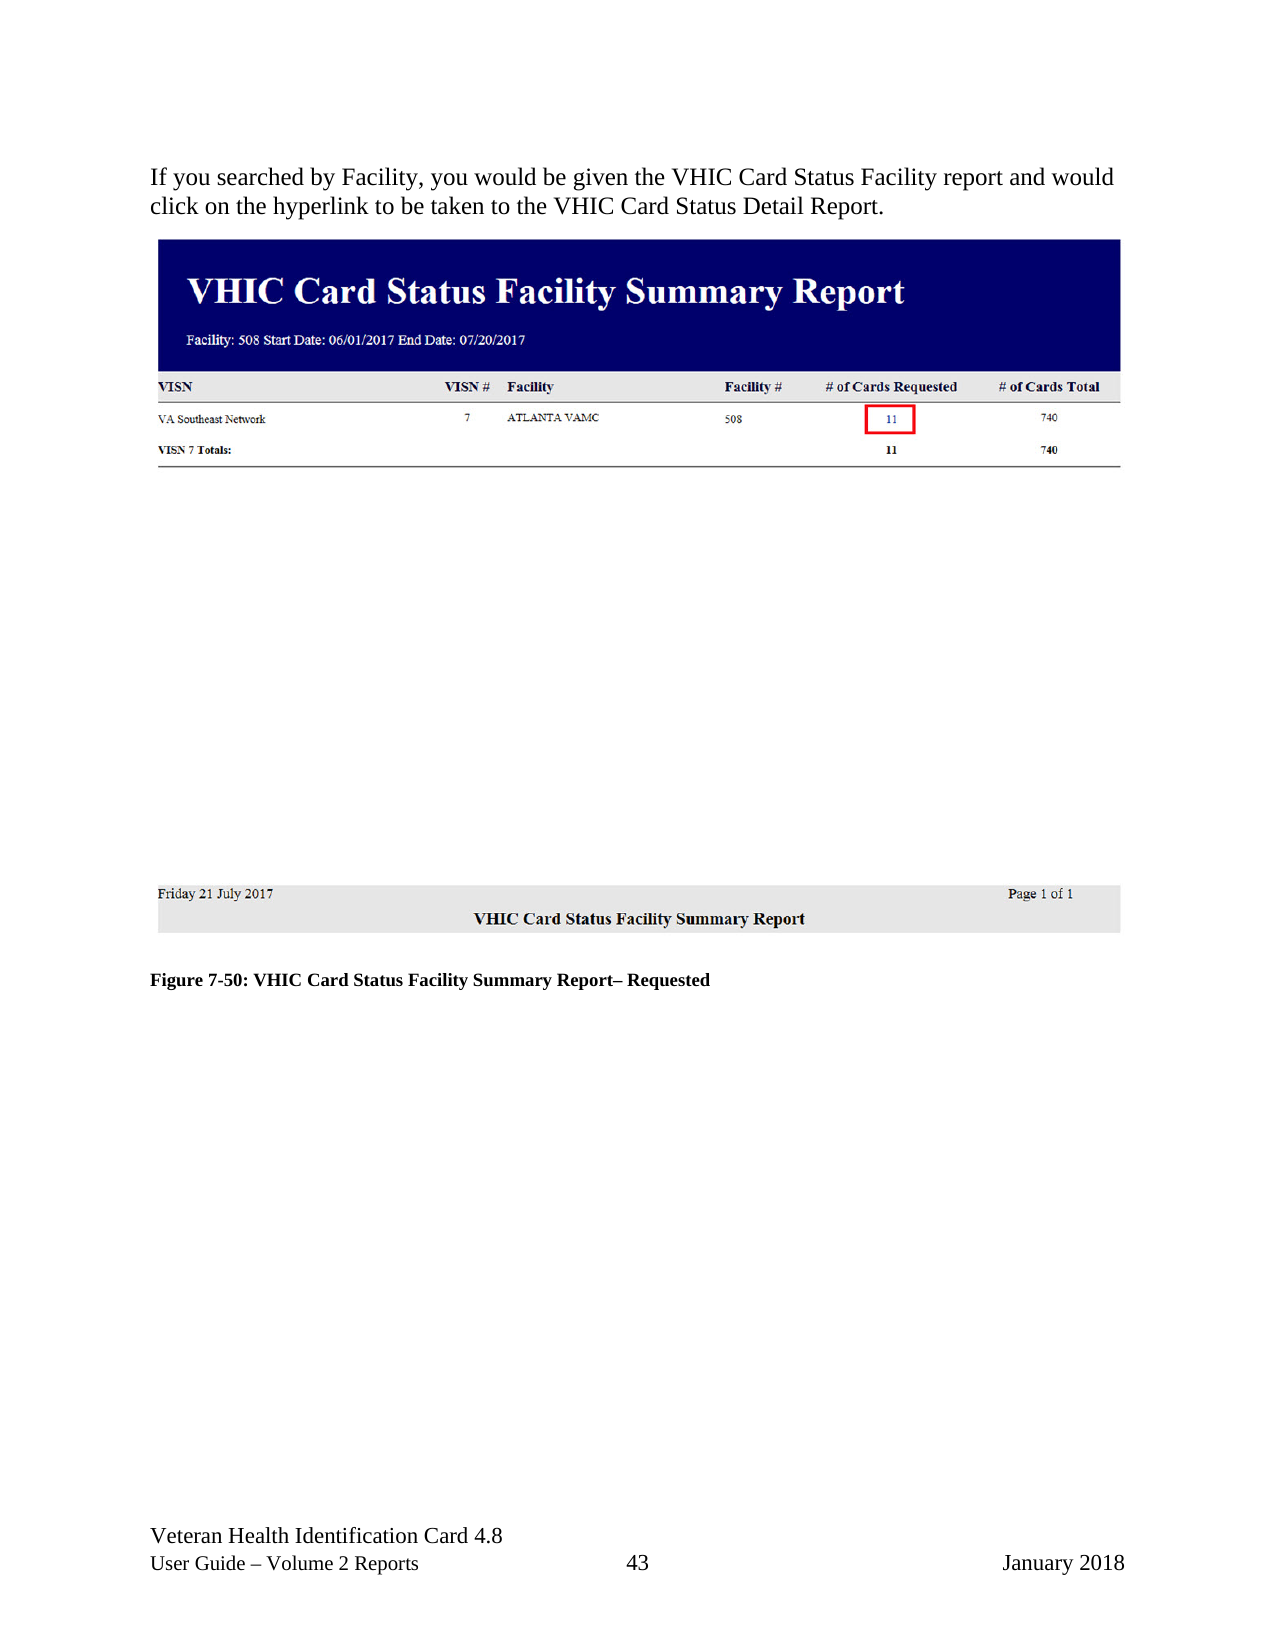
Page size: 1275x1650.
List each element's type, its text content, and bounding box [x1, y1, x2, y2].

picture [150, 232, 1125, 944]
text If you searched by Facility, you would be given the VHIC Card Status Facility report and would click on the hyperlink to be taken to the VHIC Card Status Detail Report. [150, 162, 1125, 220]
